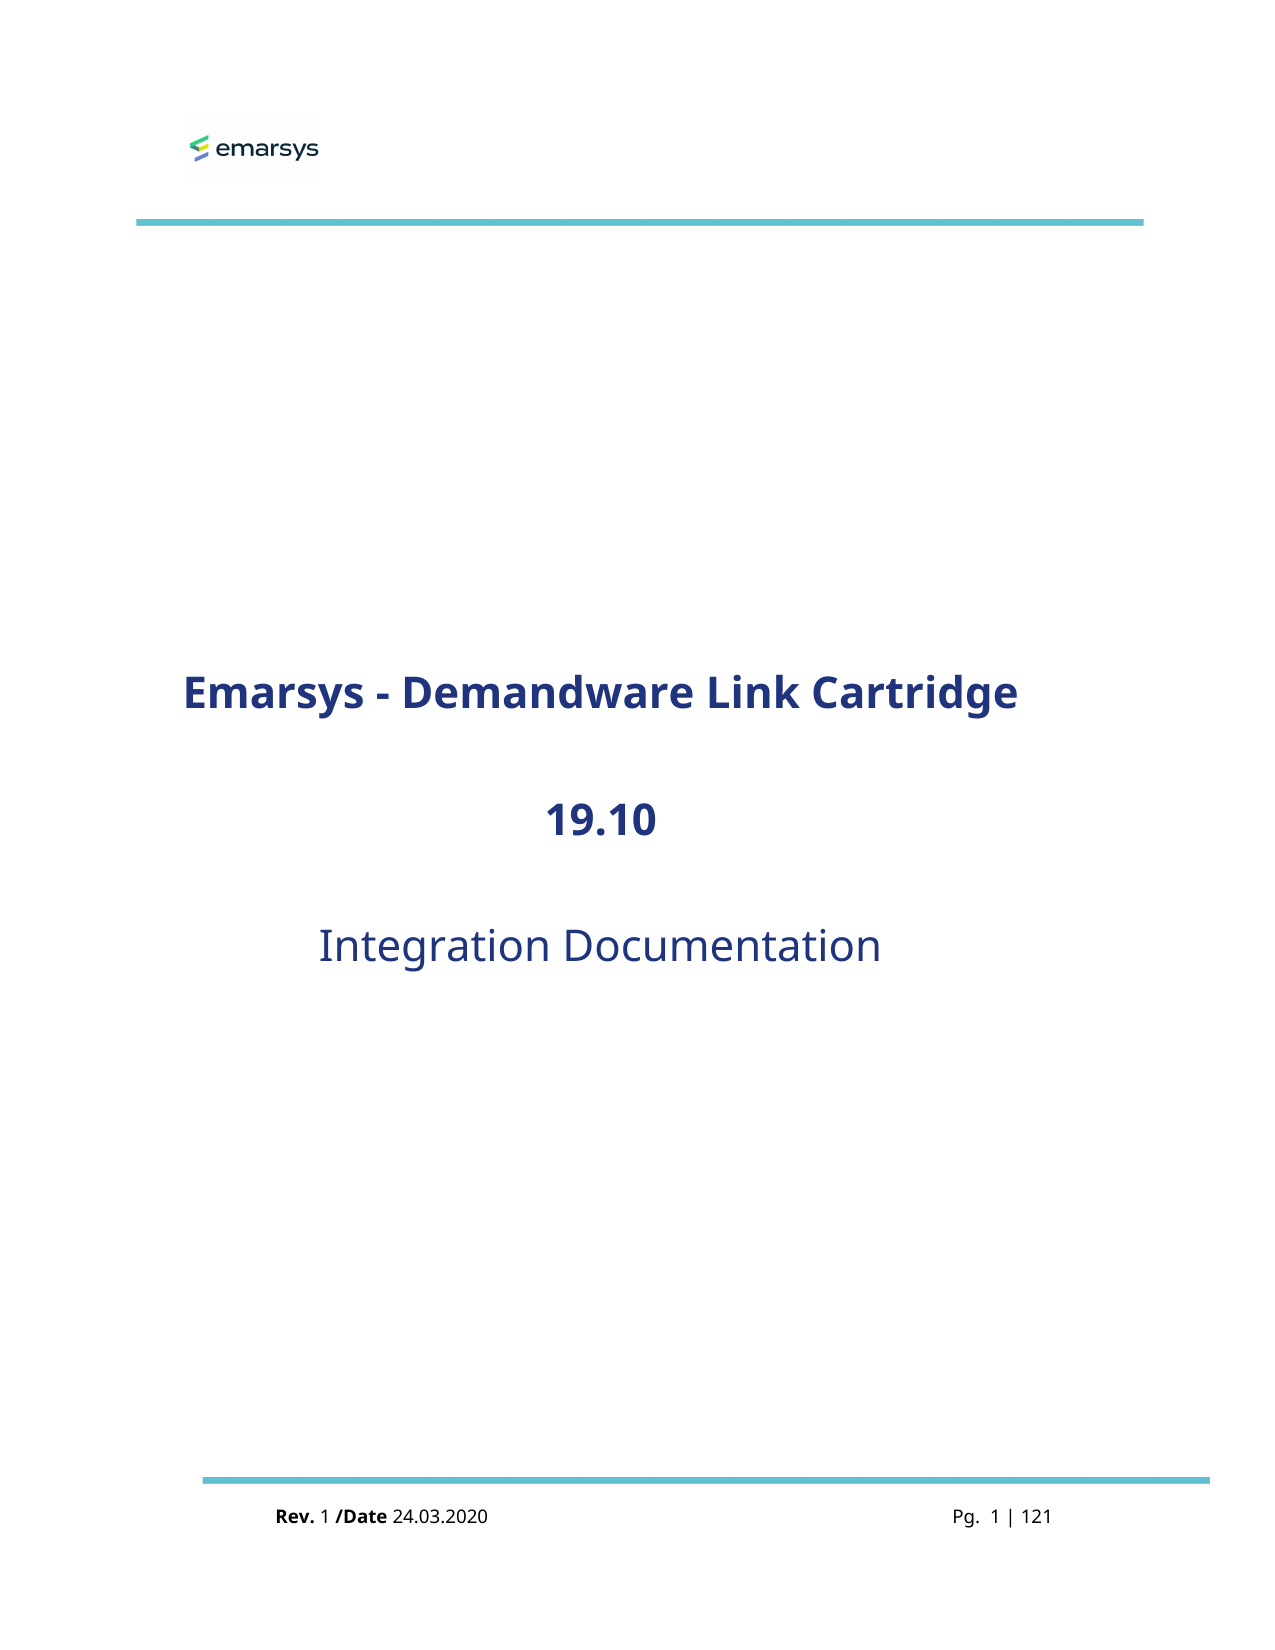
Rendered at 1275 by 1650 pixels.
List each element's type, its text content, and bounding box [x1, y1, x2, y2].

picture [187, 111, 321, 185]
text Integration Documentation [114, 915, 1087, 974]
picture [202, 1477, 1210, 1484]
text 19.10 [114, 788, 1087, 848]
picture [136, 219, 1144, 226]
text Emarsys - Demandware Link Cartridge [114, 661, 1087, 721]
